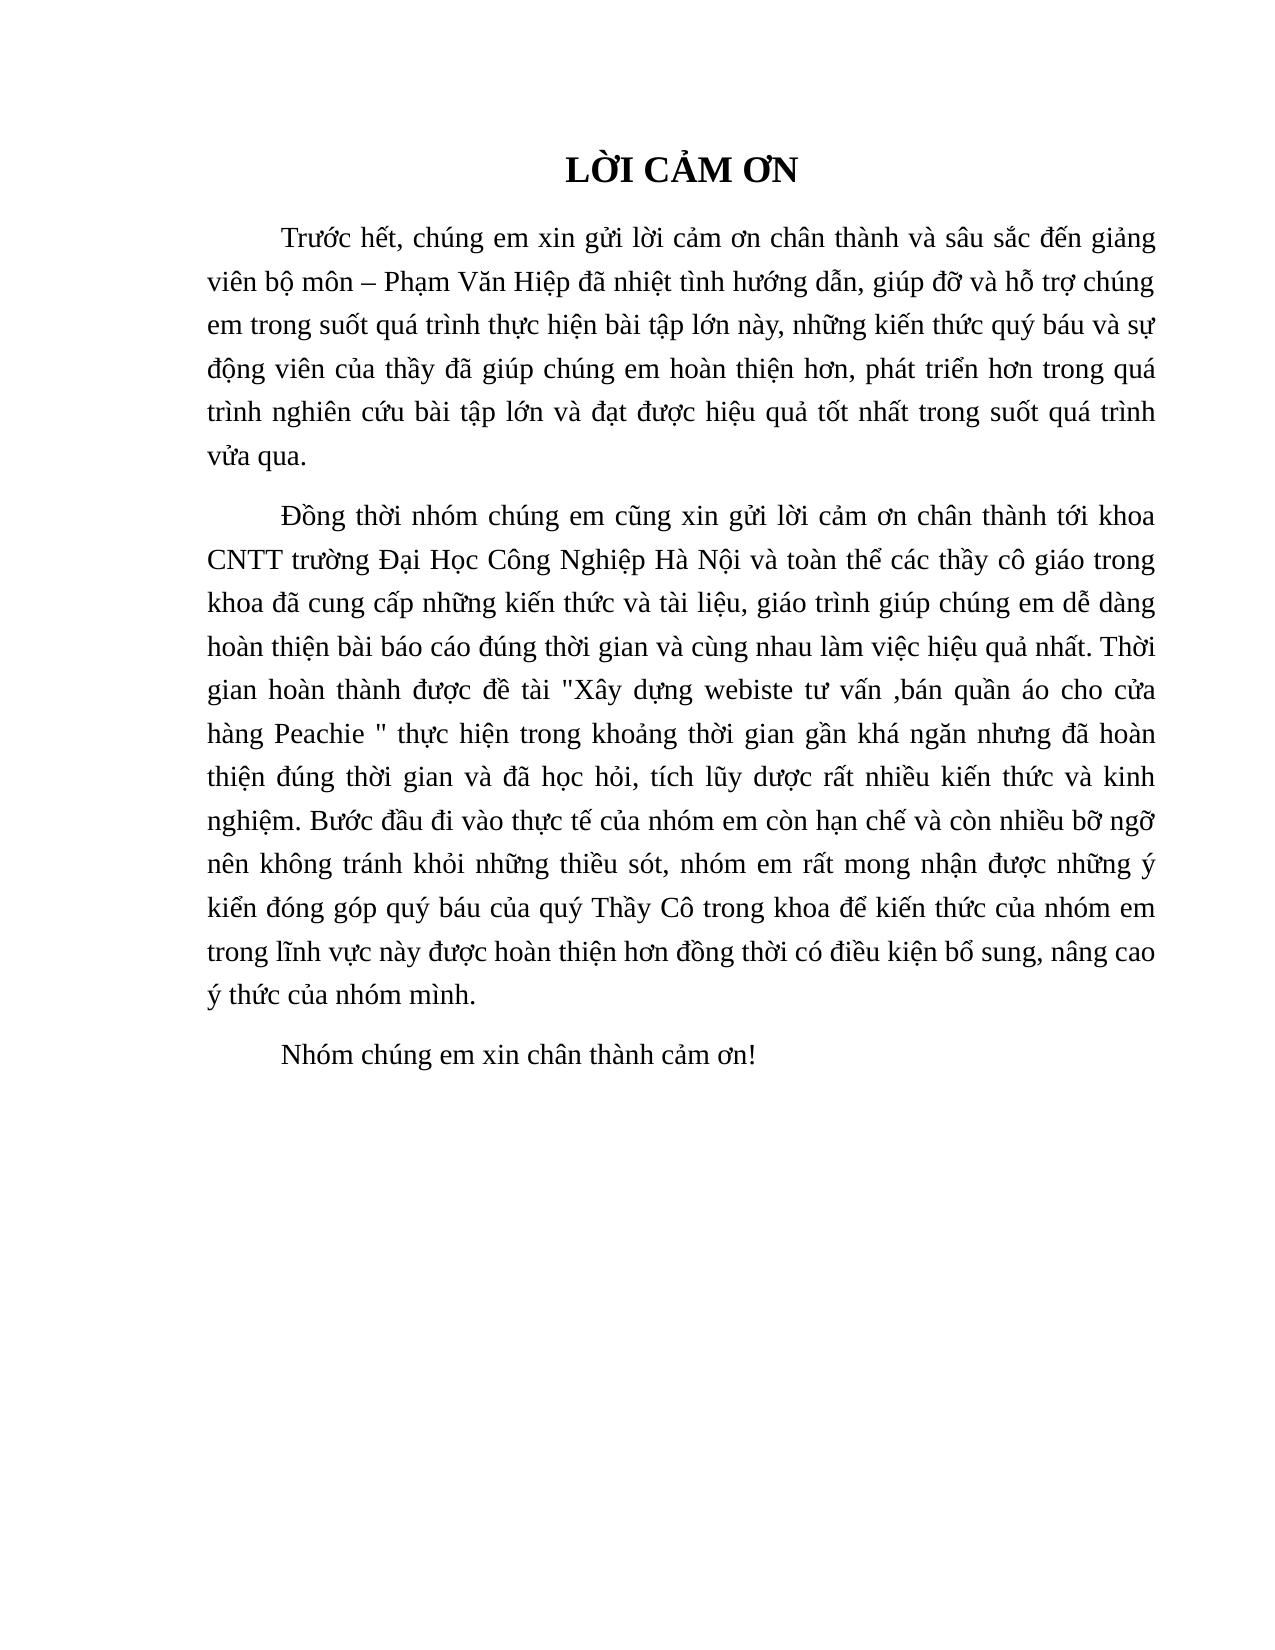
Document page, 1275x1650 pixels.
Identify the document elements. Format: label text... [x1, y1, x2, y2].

text Trước hết, chúng em xin gửi lời cảm ơn chân thành và sâu sắc đến giảng viên bộ môn – Phạm Văn Hiệp đã nhiệt tình hướng dẫn, giúp đỡ và hỗ trợ chúng em trong suốt quá trình thực hiện bài tập lớn này, những kiến thức quý báu và sự động viên của thầy đã giúp chúng em hoàn thiện hơn, phát triển hơn trong quá trình nghiên cứu bài tập lớn và đạt được hiệu quả tốt nhất trong suốt quá trình vửa qua. [207, 220, 1157, 472]
text Nhóm chúng em xin chân thành cảm ơn! [207, 1037, 1157, 1071]
text LỜI CẢM ƠN [207, 148, 1157, 191]
text Đồng thời nhóm chúng em cũng xin gửi lời cảm ơn chân thành tới khoa CNTT trường Đại Học Công Nghiệp Hà Nội và toàn thể các thầy cô giáo trong khoa đã cung cấp những kiến thức và tài liệu, giáo trình giúp chúng em dễ dàng hoàn thiện bài báo cáo đúng thời gian và cùng nhau làm việc hiệu quả nhất. Thời gian hoàn thành được đề tài "Xây dựng webiste tư vấn ,bán quần áo cho cửa hàng Peachie " thực hiện trong khoảng thời gian gần khá ngăn nhưng đã hoàn thiện đúng thời gian và đã học hỏi, tích lũy dược rất nhiều kiến thức và kinh nghiệm. Bước đầu đi vào thực tế của nhóm em còn hạn chế và còn nhiều bỡ ngỡ nên không tránh khỏi những thiều sót, nhóm em rất mong nhận được những ý kiển đóng góp quý báu của quý Thầy Cô trong khoa để kiến thức của nhóm em trong lĩnh vực này được hoàn thiện hơn đồng thời có điều kiện bổ sung, nâng cao ý thức của nhóm mình. [207, 498, 1157, 1011]
